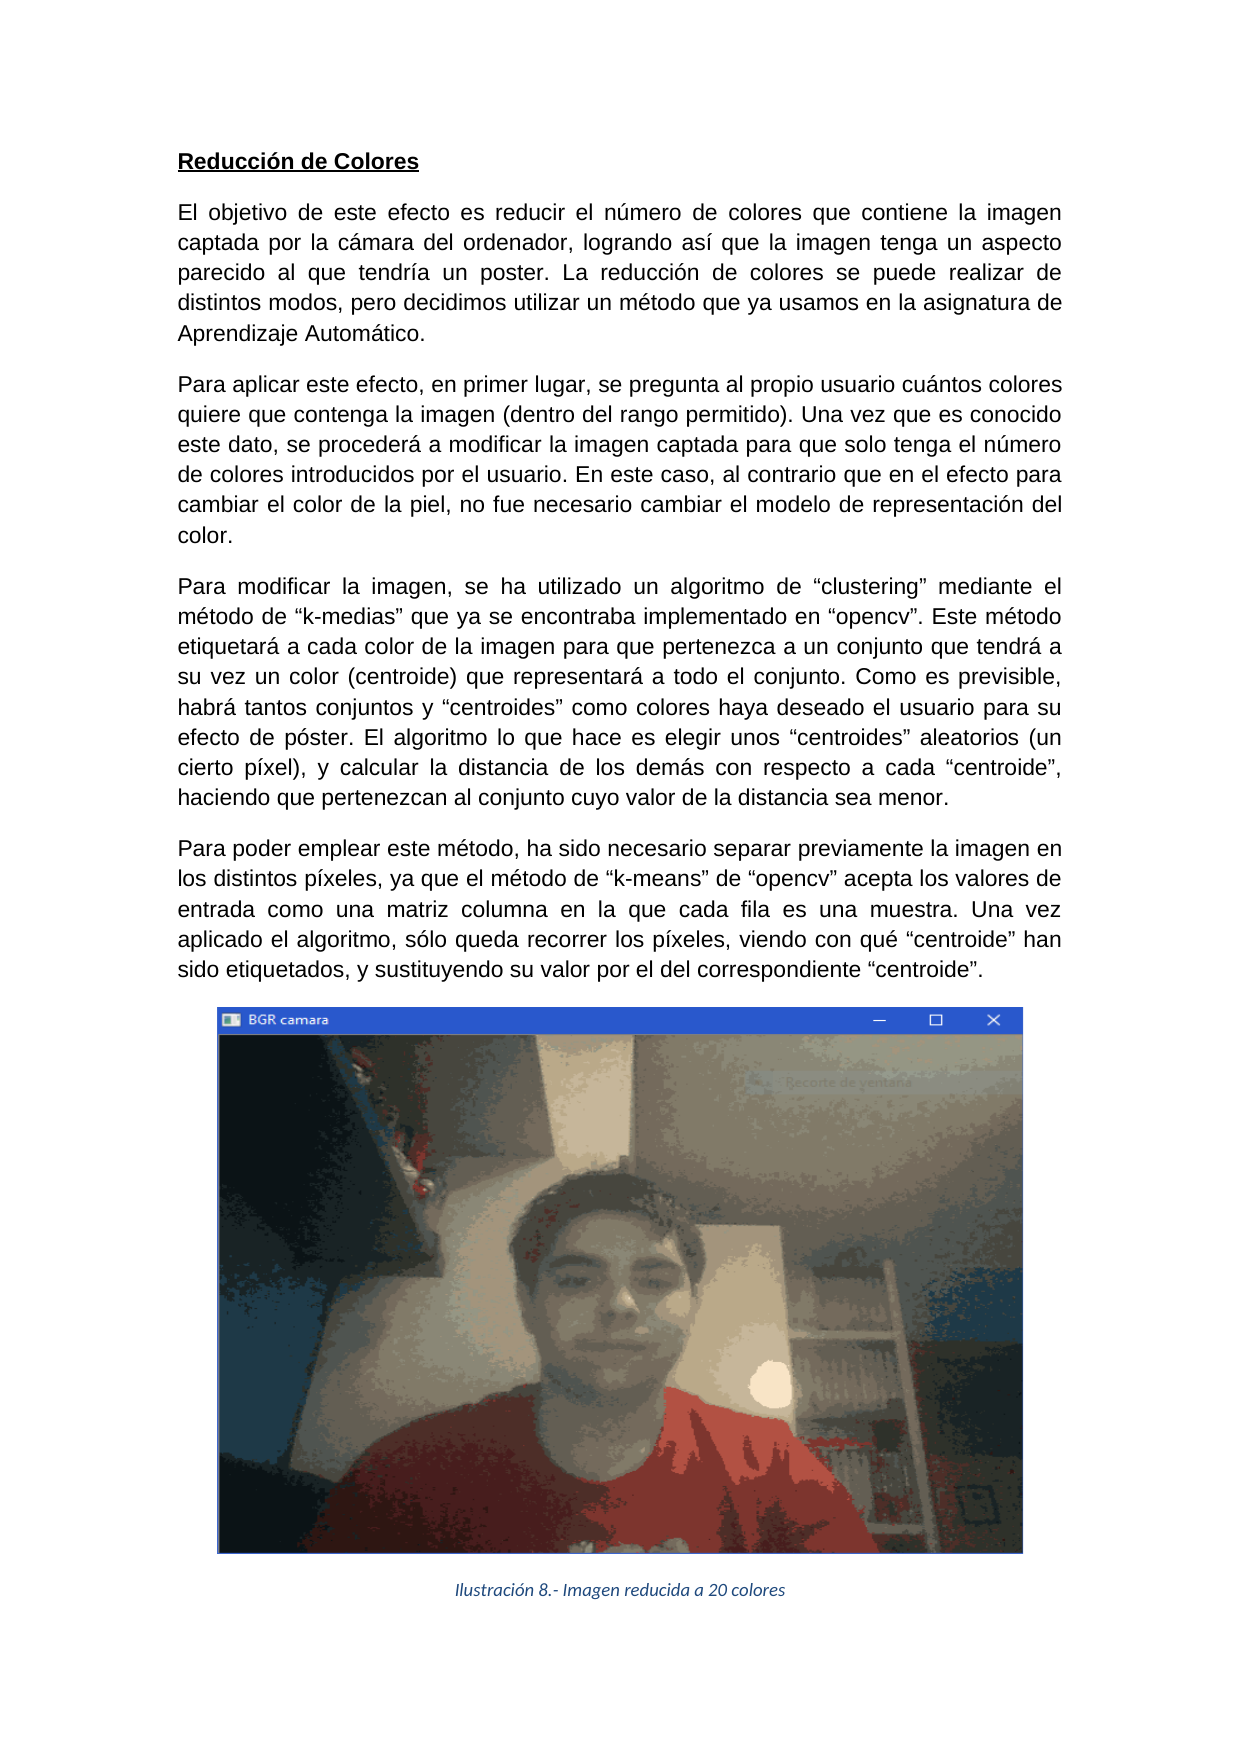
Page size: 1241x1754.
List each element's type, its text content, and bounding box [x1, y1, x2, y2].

picture [217, 1007, 1024, 1554]
text Reducción de Colores [177, 148, 1063, 174]
text Para poder emplear este método, ha sido necesario separar previamente la imagen en los distintos píxeles, ya que el método de “k-means” de “opencv” acepta los valores de entrada como una matriz columna en la que cada fila es una muestra. Una vez aplicado el algoritmo, sólo queda recorrer los píxeles, viendo con qué “centroide” han sido etiquetados, y sustituyendo su valor por el del correspondiente “centroide”. [177, 835, 1063, 982]
text Para modificar la imagen, se ha utilizado un algoritmo de “clustering” mediante el método de “k-medias” que ya se encontraba implementado en “opencv”. Este método etiquetará a cada color de la imagen para que pertenezca a un conjunto que tendrá a su vez un color (centroide) que representará a todo el conjunto. Como es previsible, habrá tantos conjuntos y “centroides” como colores haya deseado el usuario para su efecto de póster. El algoritmo lo que hace es elegir unos “centroides” aleatorios (un cierto píxel), y calcular la distancia de los demás con respecto a cada “centroide”, haciendo que pertenezcan al conjunto cuyo valor de la distancia sea menor. [177, 573, 1063, 810]
text Para aplicar este efecto, en primer lugar, se pregunta al propio usuario cuántos colores quiere que contenga la imagen (dentro del rango permitido). Una vez que es conocido este dato, se procederá a modificar la imagen captada para que solo tenga el número de colores introducidos por el usuario. En este caso, al contrario que en el efecto para cambiar el color de la piel, no fue necesario cambiar el modelo de representación del color. [177, 371, 1063, 548]
text El objetivo de este efecto es reducir el número de colores que contiene la imagen captada por la cámara del ordenador, logrando así que la imagen tenga un aspecto parecido al que tendría un poster. La reducción de colores se puede realizar de distintos modos, pero decidimos utilizar un método que ya usamos en la asignatura de Aprendizaje Automático. [177, 199, 1063, 346]
text Ilustración 8.- Imagen reducida a 20 colores [177, 1578, 1063, 1601]
